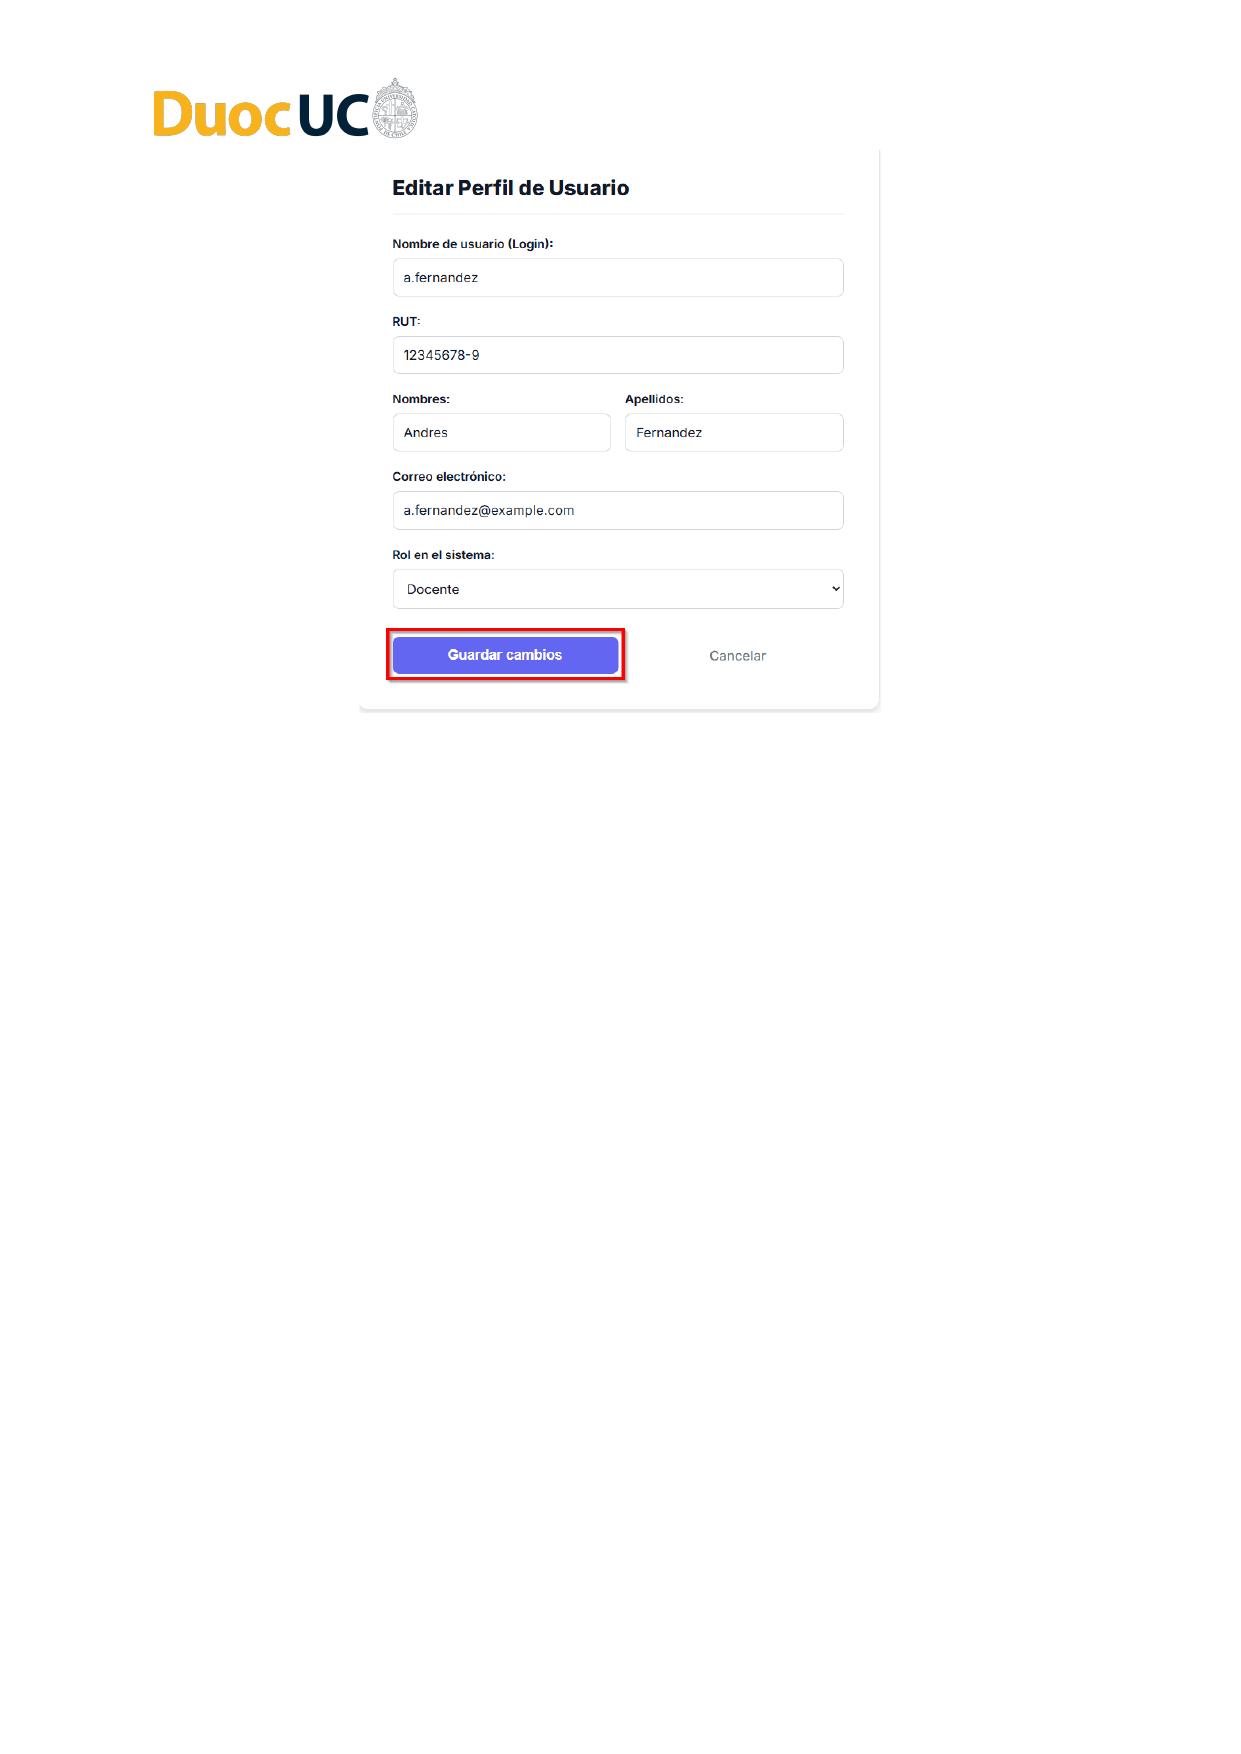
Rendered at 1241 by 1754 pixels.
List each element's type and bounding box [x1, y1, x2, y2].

picture [150, 75, 420, 142]
picture [359, 150, 881, 713]
